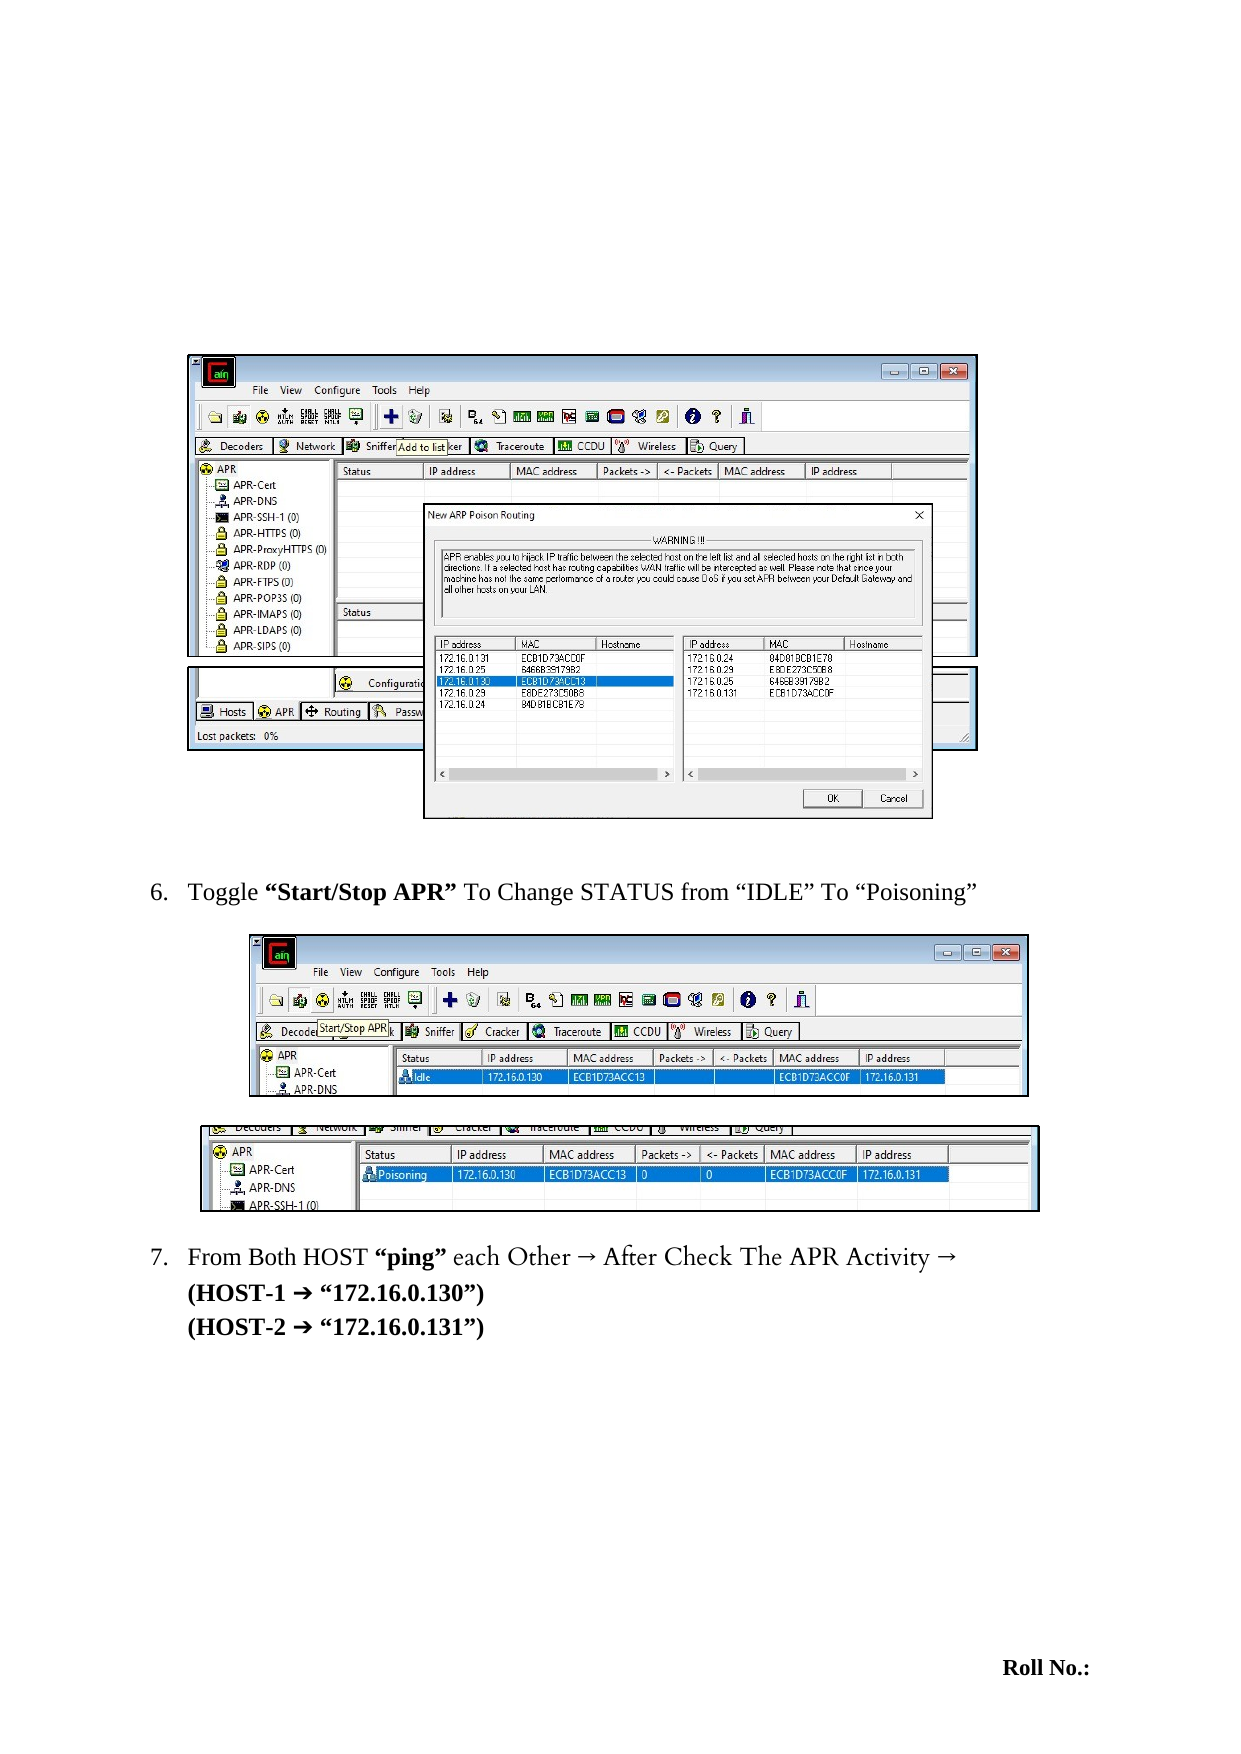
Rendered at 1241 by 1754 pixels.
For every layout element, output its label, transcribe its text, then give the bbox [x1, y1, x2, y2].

text (HOST-1 “172.16.0.130”) [187, 1274, 1090, 1309]
picture [189, 668, 423, 749]
picture [202, 1127, 1038, 1210]
picture [425, 505, 932, 818]
picture [933, 668, 976, 749]
list From Both HOST “ping” [150, 1241, 1090, 1274]
list Toggle “Start/Stop APR” To Change STATUS from “IDLE” To “Poisoning” [150, 877, 1090, 906]
text (HOST-2 “172.16.0.131”) [187, 1309, 1090, 1343]
picture [189, 356, 976, 656]
picture [250, 936, 1027, 1095]
